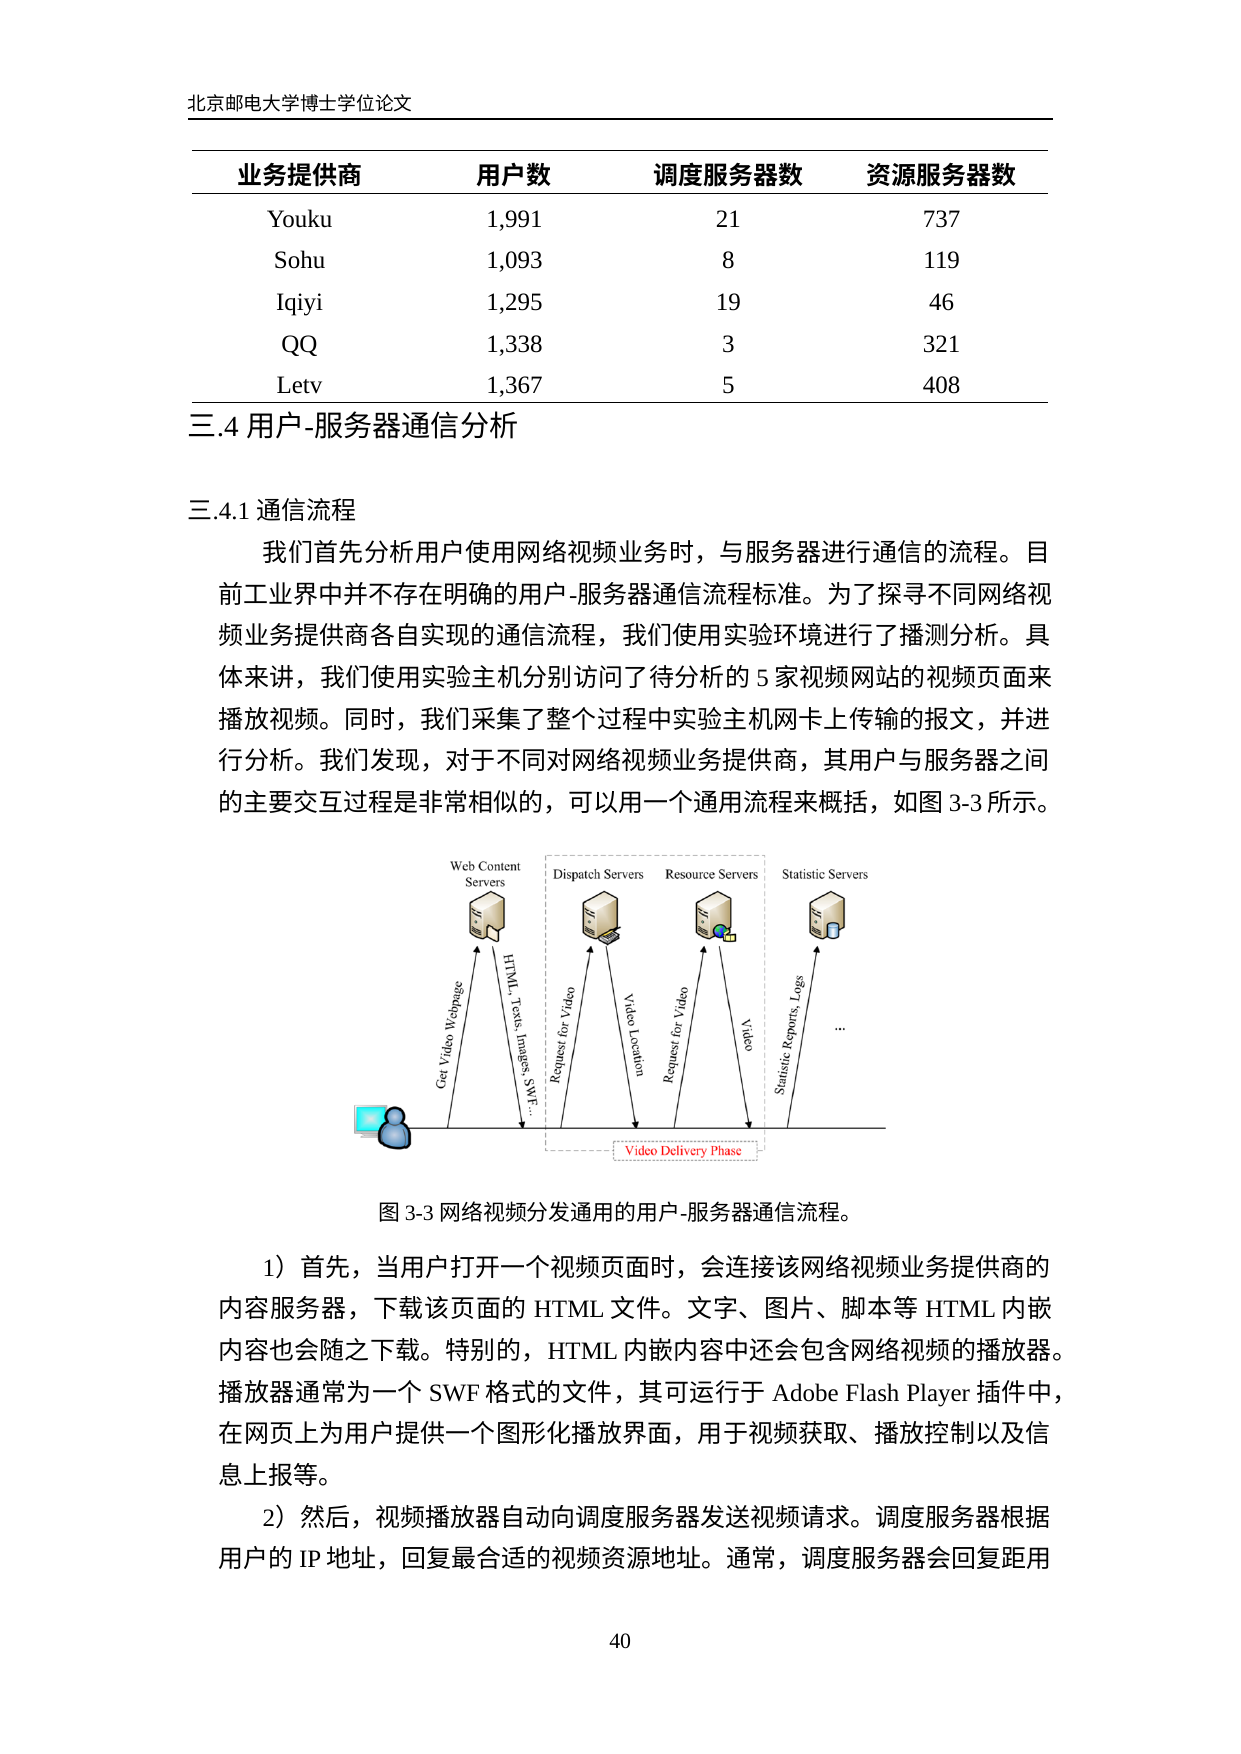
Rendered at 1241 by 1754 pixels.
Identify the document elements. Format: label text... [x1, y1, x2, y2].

table_cell 1,338 [407, 319, 621, 360]
table_cell 1,093 [407, 235, 621, 277]
table_header 资源服务器数 [835, 151, 1048, 193]
table_cell 1,367 [407, 360, 621, 402]
table_cell 1,991 [407, 194, 621, 235]
table_cell 21 [621, 194, 834, 235]
table_cell 119 [835, 235, 1048, 277]
table_cell 3 [621, 319, 834, 360]
table_cell Sohu [192, 235, 407, 277]
text 1）首先，当用户打开一个视频页面时，会连接该网络视频业务提供商的内容服务器，下载该页面的HTML文件。文字、图片、脚本等HTML内嵌内容也会随之下载。特别的，HTML内嵌内容中还会包含网络视频的播放器。播放器通常为一个SWF格式的文件，其可运行于Adobe Flash Player插件中，在网页上为用户提供一个图形化播放界面，用于视频获取、播放控制以及信息上报等。 [219, 1243, 1053, 1493]
table_cell Iqiyi [192, 277, 407, 319]
text 用户-服务器通信分析 [187, 403, 1053, 445]
text 图3-3 网络视频分发通用的用户-服务器通信流程。 [187, 1195, 1053, 1227]
picture [354, 819, 886, 1196]
table_cell Letv [192, 360, 407, 402]
table_cell 737 [835, 194, 1048, 235]
table_cell 321 [835, 319, 1048, 360]
text 通信流程 [187, 486, 1053, 528]
table_header 业务提供商 [192, 151, 407, 193]
table_cell 5 [621, 360, 834, 402]
table_header 用户数 [407, 151, 621, 193]
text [219, 1493, 1053, 1576]
table_cell 46 [835, 277, 1048, 319]
table_cell QQ [192, 319, 407, 360]
table_cell 19 [621, 277, 834, 319]
table_cell 1,295 [407, 277, 621, 319]
table_cell 8 [621, 235, 834, 277]
text 我们首先分析用户使用网络视频业务时，与服务器进行通信的流程。目前工业界中并不存在明确的用户-服务器通信流程标准。为了探寻不同网络视频业务提供商各自实现的通信流程，我们使用实验环境进行了播测分析。具体来讲，我们使用实验主机分别访问了待分析的5家视频网站的视频页面来播放视频。同时，我们采集了整个过程中实验主机网卡上传输的报文，并进行分析。我们发现，对于不同对网络视频业务提供商，其用户与服务器之间的主要交互过程是非常相似的，可以用一个通用流程来概括，如图3-3所示。 [219, 528, 1053, 820]
table_header 调度服务器数 [621, 151, 834, 193]
table_cell 408 [835, 360, 1048, 402]
table_cell Youku [192, 194, 407, 235]
